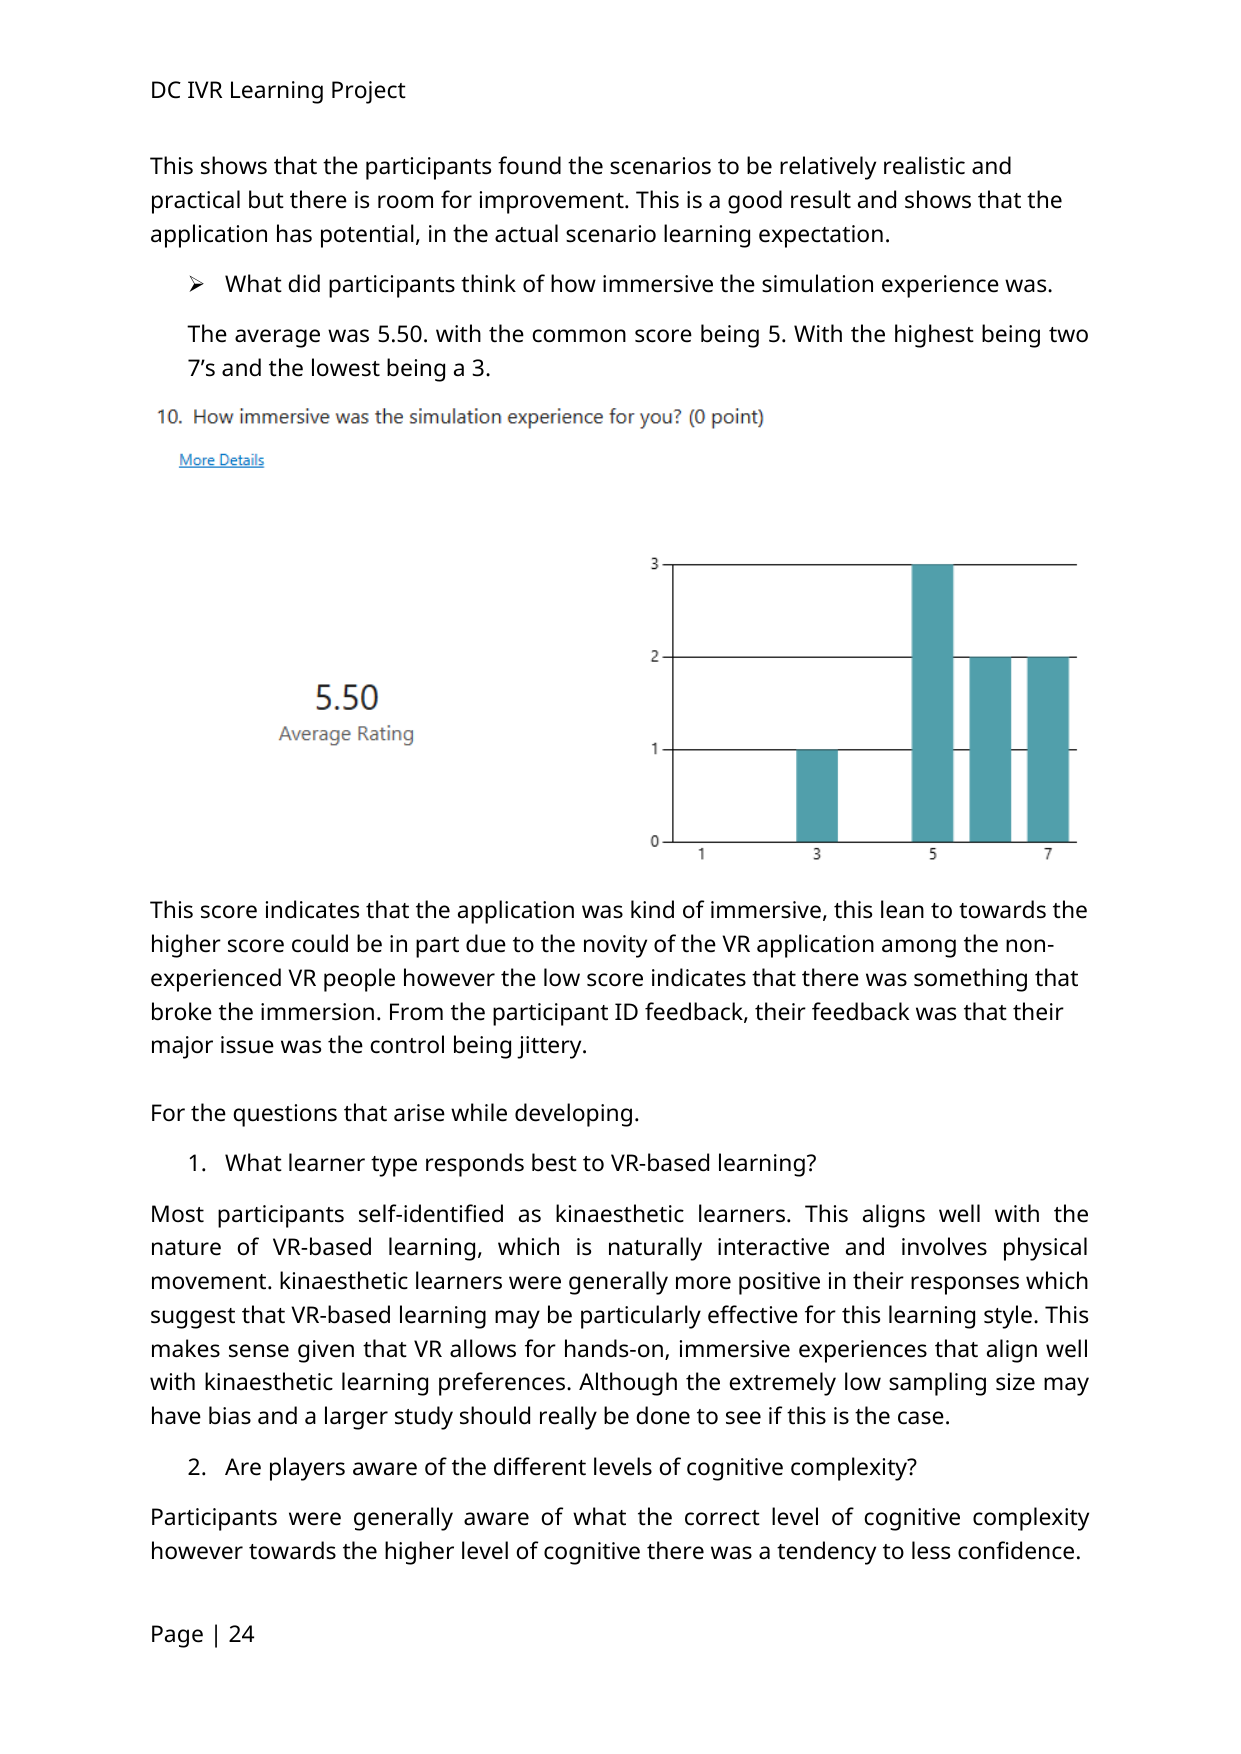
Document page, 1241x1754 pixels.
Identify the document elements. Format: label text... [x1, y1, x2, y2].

list What did participants think of how immersive the simulation experience was. [187, 268, 1090, 299]
text This score indicates that the application was kind of immersive, this lean to towards the higher score could be in part due to the novity of the VR application among the non-experienced VR people however the low score indicates that there was something that broke the immersion. From the participant ID feedback, their feedback was that their major issue was the control being jittery. For the questions that arise while developing. [150, 894, 1090, 1128]
picture [150, 402, 1091, 876]
text Most participants self-identified as kinaesthetic learners. This aligns well with the nature of VR-based learning, which is naturally interactive and involves physical movement. kinaesthetic learners were generally more positive in their responses which suggest that VR-based learning may be particularly effective for this learning style. This makes sense given that VR allows for hands-on, immersive experiences that align well with kinaesthetic learning preferences. Although the extremely low sampling size may have bias and a larger study should really be done to see if this is the case. [150, 1198, 1090, 1431]
list Are players aware of the different levels of cognitive complexity? [187, 1451, 1090, 1482]
text This shows that the participants found the scenarios to be relatively realistic and practical but there is room for improvement. This is a good result and shows that the application has potential, in the actual scenario learning expectation. [150, 150, 1090, 249]
list What learner type responds best to VR-based learning? [187, 1147, 1090, 1178]
text Participants were generally aware of what the correct level of cognitive complexity however towards the higher level of cognitive there was a tendency to less confidence. [150, 1501, 1090, 1566]
text The average was 5.50. with the common score being 5. With the highest being two 7’s and the lowest being a 3. [187, 318, 1090, 383]
